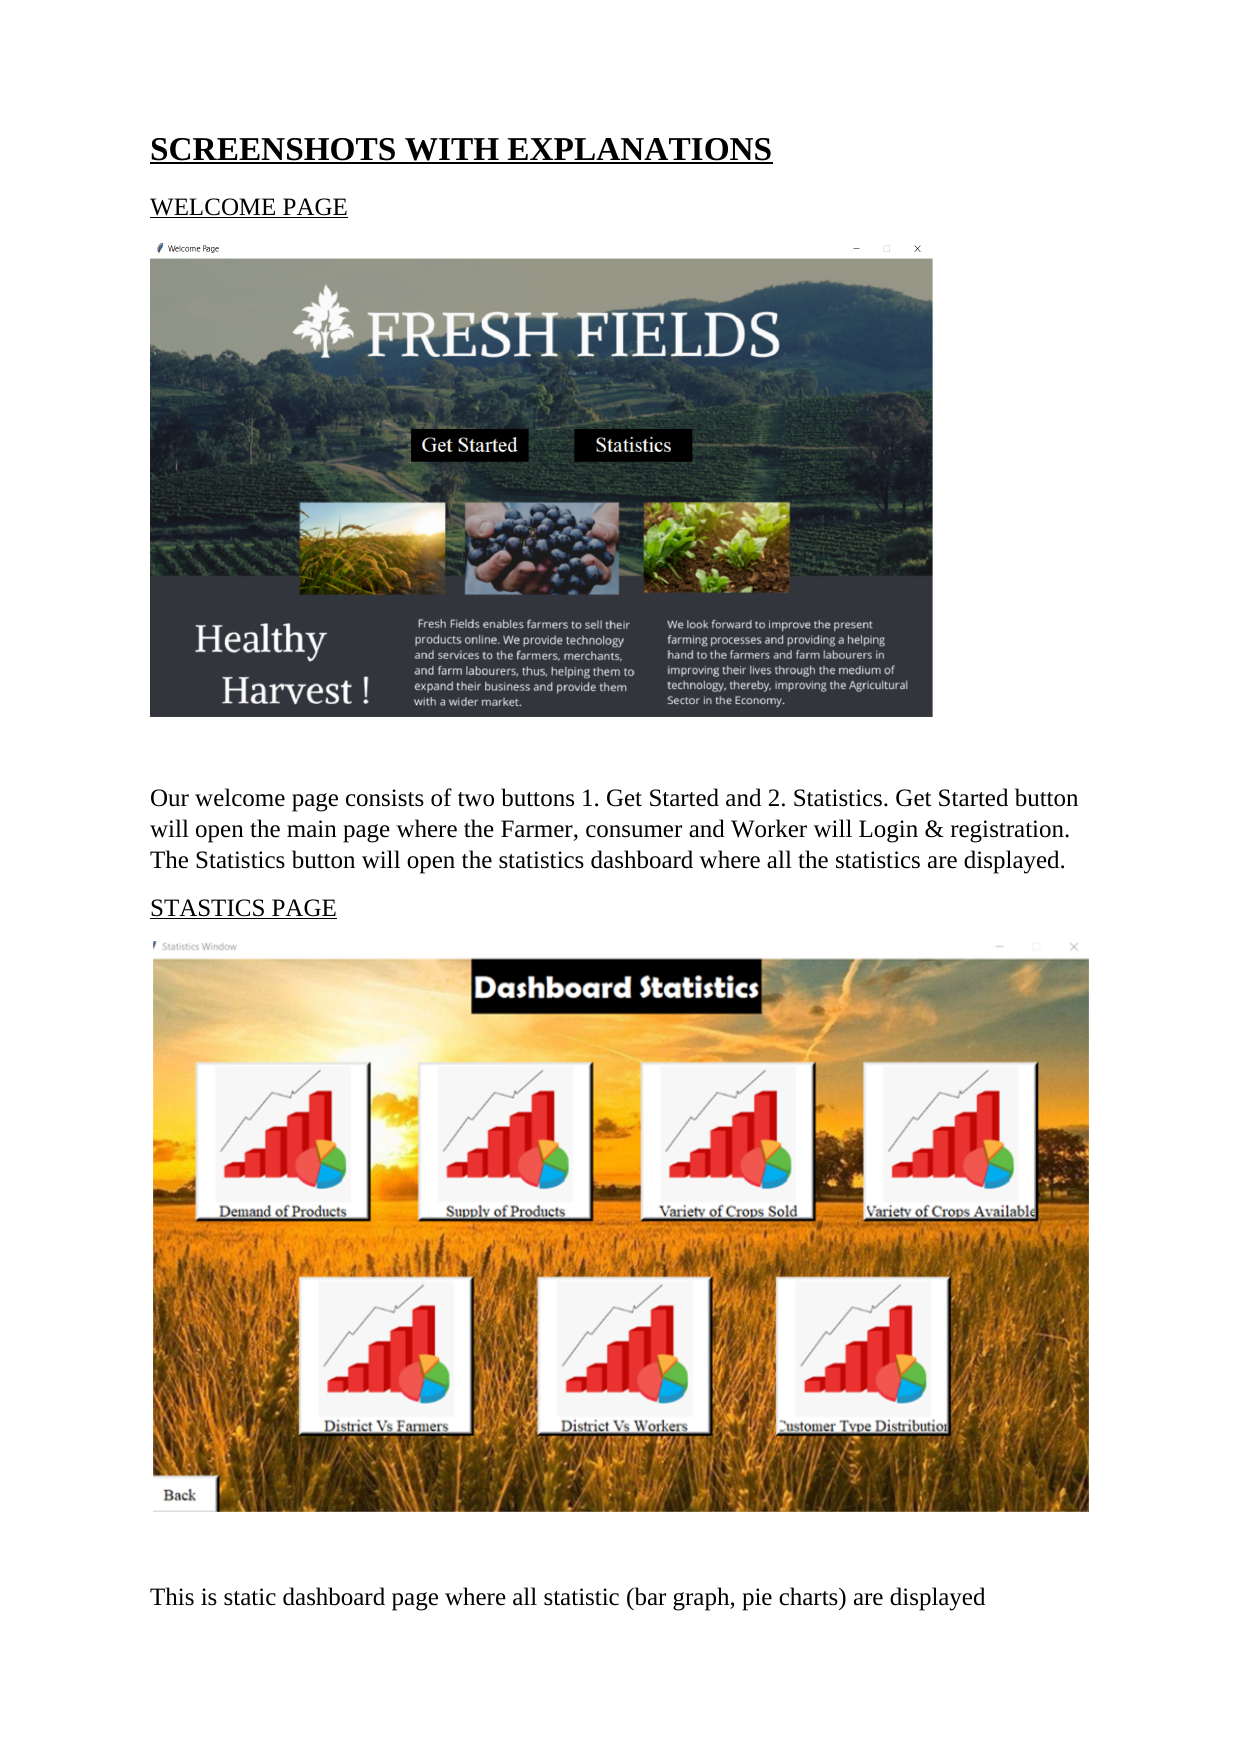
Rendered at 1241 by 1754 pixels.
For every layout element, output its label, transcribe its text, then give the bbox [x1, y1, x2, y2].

picture [150, 940, 1091, 1516]
text Our welcome page consists of two buttons 1. Get Started and 2. Statistics. Get Started button will open the main page where the Farmer, consumer and Worker will Login & registration. The Statistics button will open the statistics dashboard where all the statistics are displayed. [150, 783, 1116, 874]
picture [150, 239, 933, 717]
text STASTICS PAGE [150, 893, 1116, 921]
text This is static dashboard page where all statistic (bar graph, pie charts) are displayed [150, 1582, 1116, 1610]
text WELCOME PAGE [150, 192, 1116, 221]
text SCREENSHOTS WITH EXPLANATIONS [150, 129, 1116, 167]
